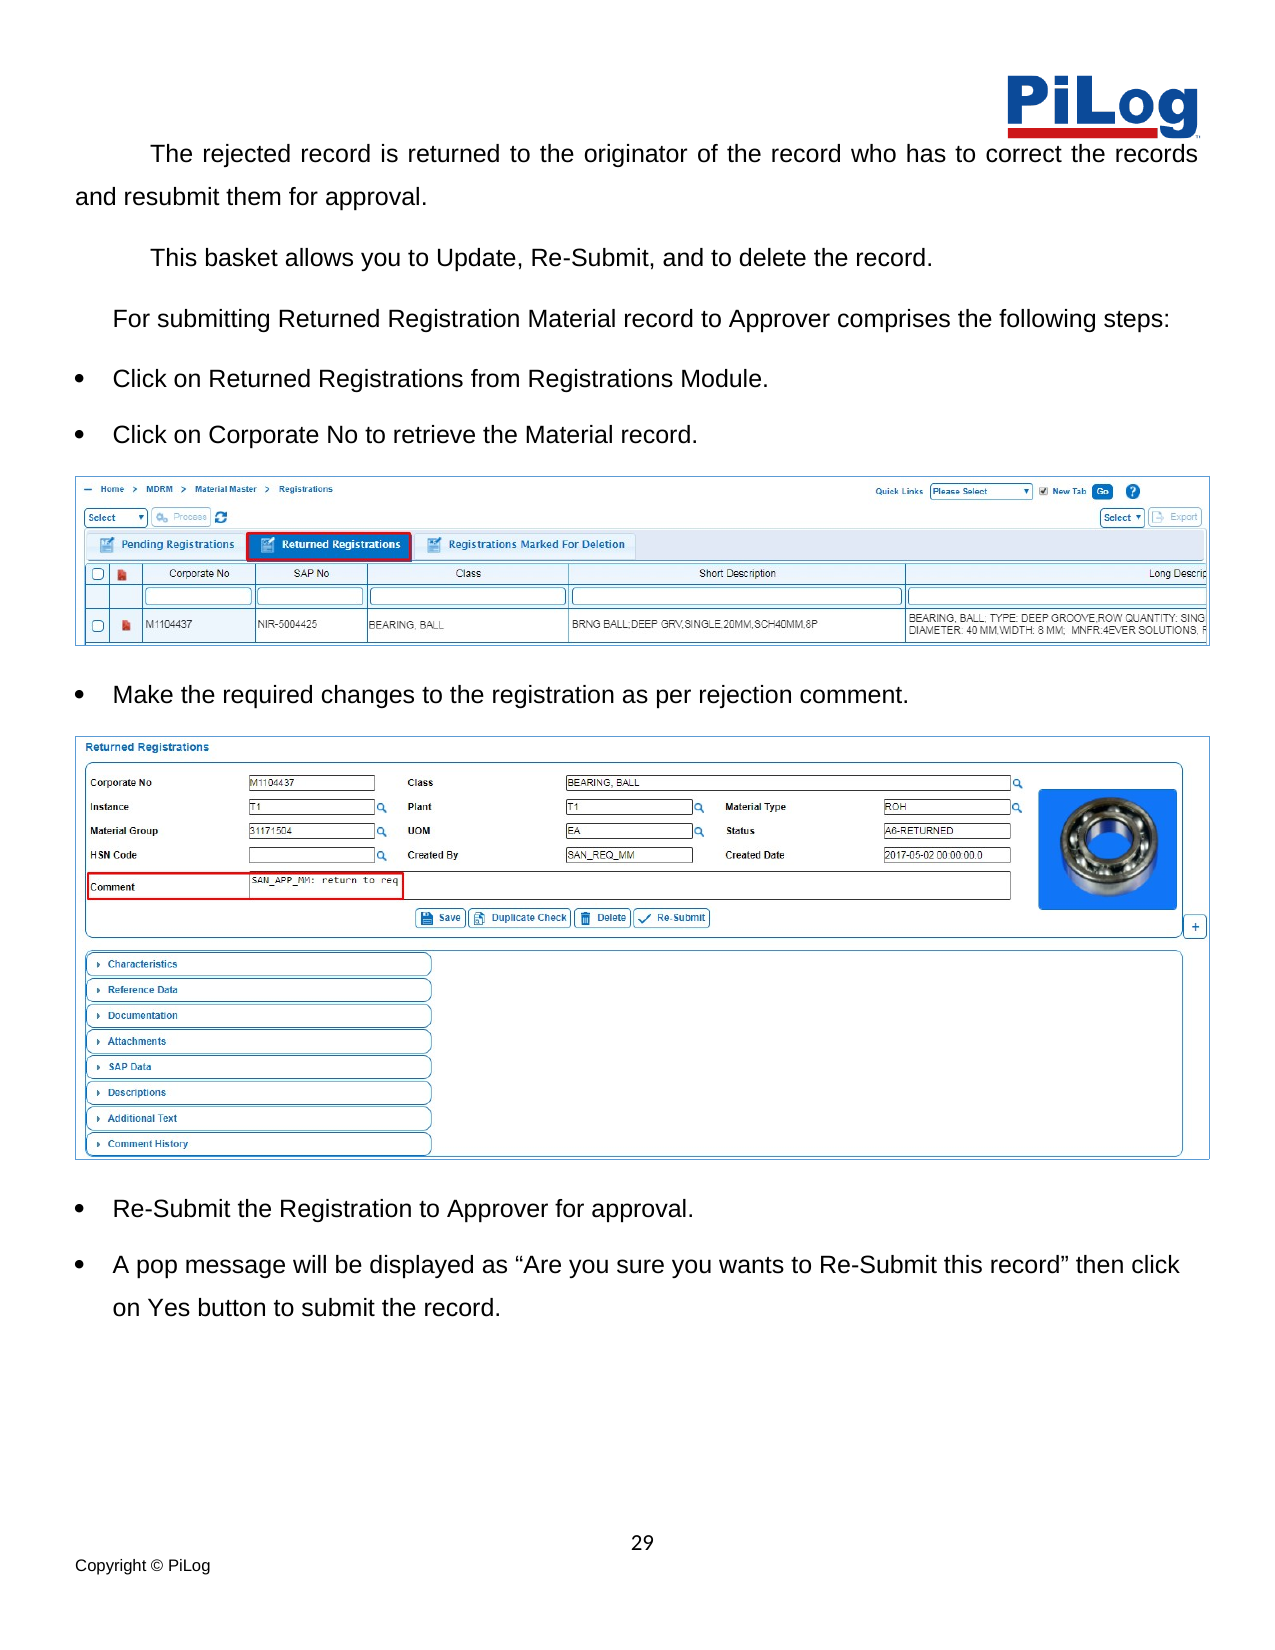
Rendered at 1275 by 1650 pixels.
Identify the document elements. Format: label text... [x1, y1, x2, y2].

text For submitting Returned Registration Material record to Approver comprises the following steps: [75, 304, 1200, 333]
text This basket allows you to Update, Re‐Submit, and to delete the record. [75, 242, 1200, 272]
picture [76, 737, 1209, 1159]
text The rejected record is returned to the originator of the record who has to correct the records and resubmit them for approval. [75, 139, 1200, 211]
list A pop message will be displayed as “Are you sure you wants to Re-Submit this record” then click on Yes button to submit the record. [75, 1249, 1200, 1322]
picture [76, 477, 1209, 645]
list Make the required changes to the registration as per rejection comment. [75, 681, 1200, 709]
picture [1007, 75, 1200, 139]
list Re-Submit the Registration to Approver for approval. [75, 1194, 1200, 1223]
list Click on Returned Registrations from Registrations Module. [75, 364, 1200, 393]
list Click on Corporate No to retrieve the Material record. [75, 420, 1200, 449]
